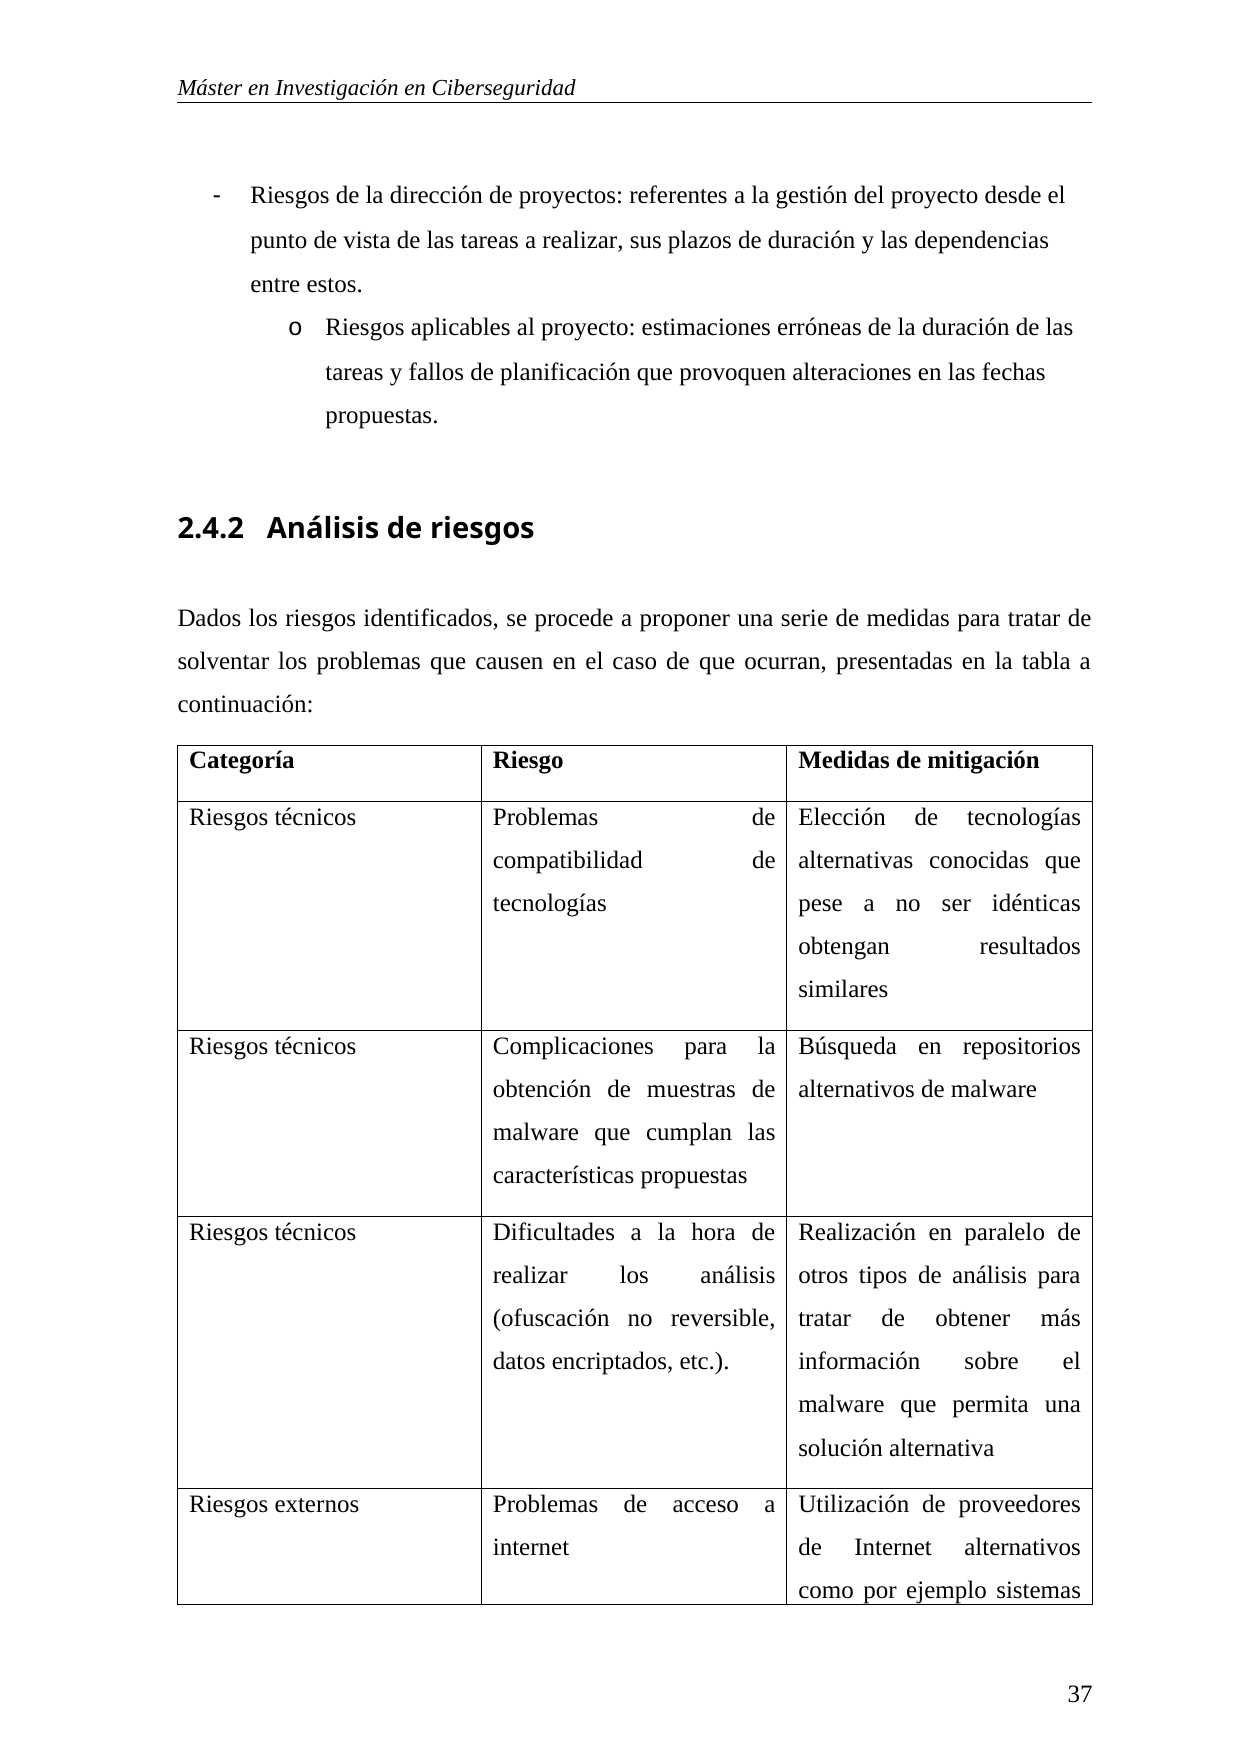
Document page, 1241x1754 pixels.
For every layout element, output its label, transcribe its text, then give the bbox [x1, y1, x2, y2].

table_header Medidas de mitigación [787, 746, 1092, 801]
table_cell Dificultades a la hora de realizar los análisis (ofuscación no reversible, datos encriptados, etc.). [482, 1217, 786, 1488]
text Dados los riesgos identificados, se procede a proponer una serie de medidas para tratar de solventar los problemas que causen en el caso de que ocurran, presentadas en la tabla a continuación: [177, 603, 1092, 718]
table_header Categoría [178, 746, 481, 801]
list Riesgos de la dirección de proyectos: referentes a la gestión del proyecto desde el punto de vista de las tareas a realizar, sus plazos de duración y las dependencias entre estos. [213, 177, 1092, 297]
table_cell Riesgos técnicos [178, 1031, 481, 1216]
table_cell Riesgos técnicos [178, 802, 481, 1030]
table_cell Búsqueda en repositorios alternativos de malware [787, 1031, 1092, 1216]
table_cell Riesgos técnicos [178, 1217, 481, 1488]
table_cell Riesgos externos [178, 1489, 481, 1604]
list Riesgos aplicables al proyecto: estimaciones erróneas de la duración de las tareas y fallos de planificación que provoquen alteraciones en las fechas propuestas. [288, 312, 1092, 429]
table_cell Elección de tecnologías alternativas conocidas que pese a no ser idénticas obtengan resultados similares [787, 802, 1092, 1030]
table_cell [787, 1489, 1092, 1604]
table_cell Problemas de compatibilidad de tecnologías [482, 802, 786, 1030]
subtitle 2.4.2 Análisis de riesgos [177, 507, 1092, 547]
table_header Riesgo [482, 746, 786, 801]
table_cell Realización en paralelo de otros tipos de análisis para tratar de obtener más información sobre el malware que permita una solución alternativa [787, 1217, 1092, 1488]
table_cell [482, 1489, 786, 1604]
table_cell Complicaciones para la obtención de muestras de malware que cumplan las características propuestas [482, 1031, 786, 1216]
